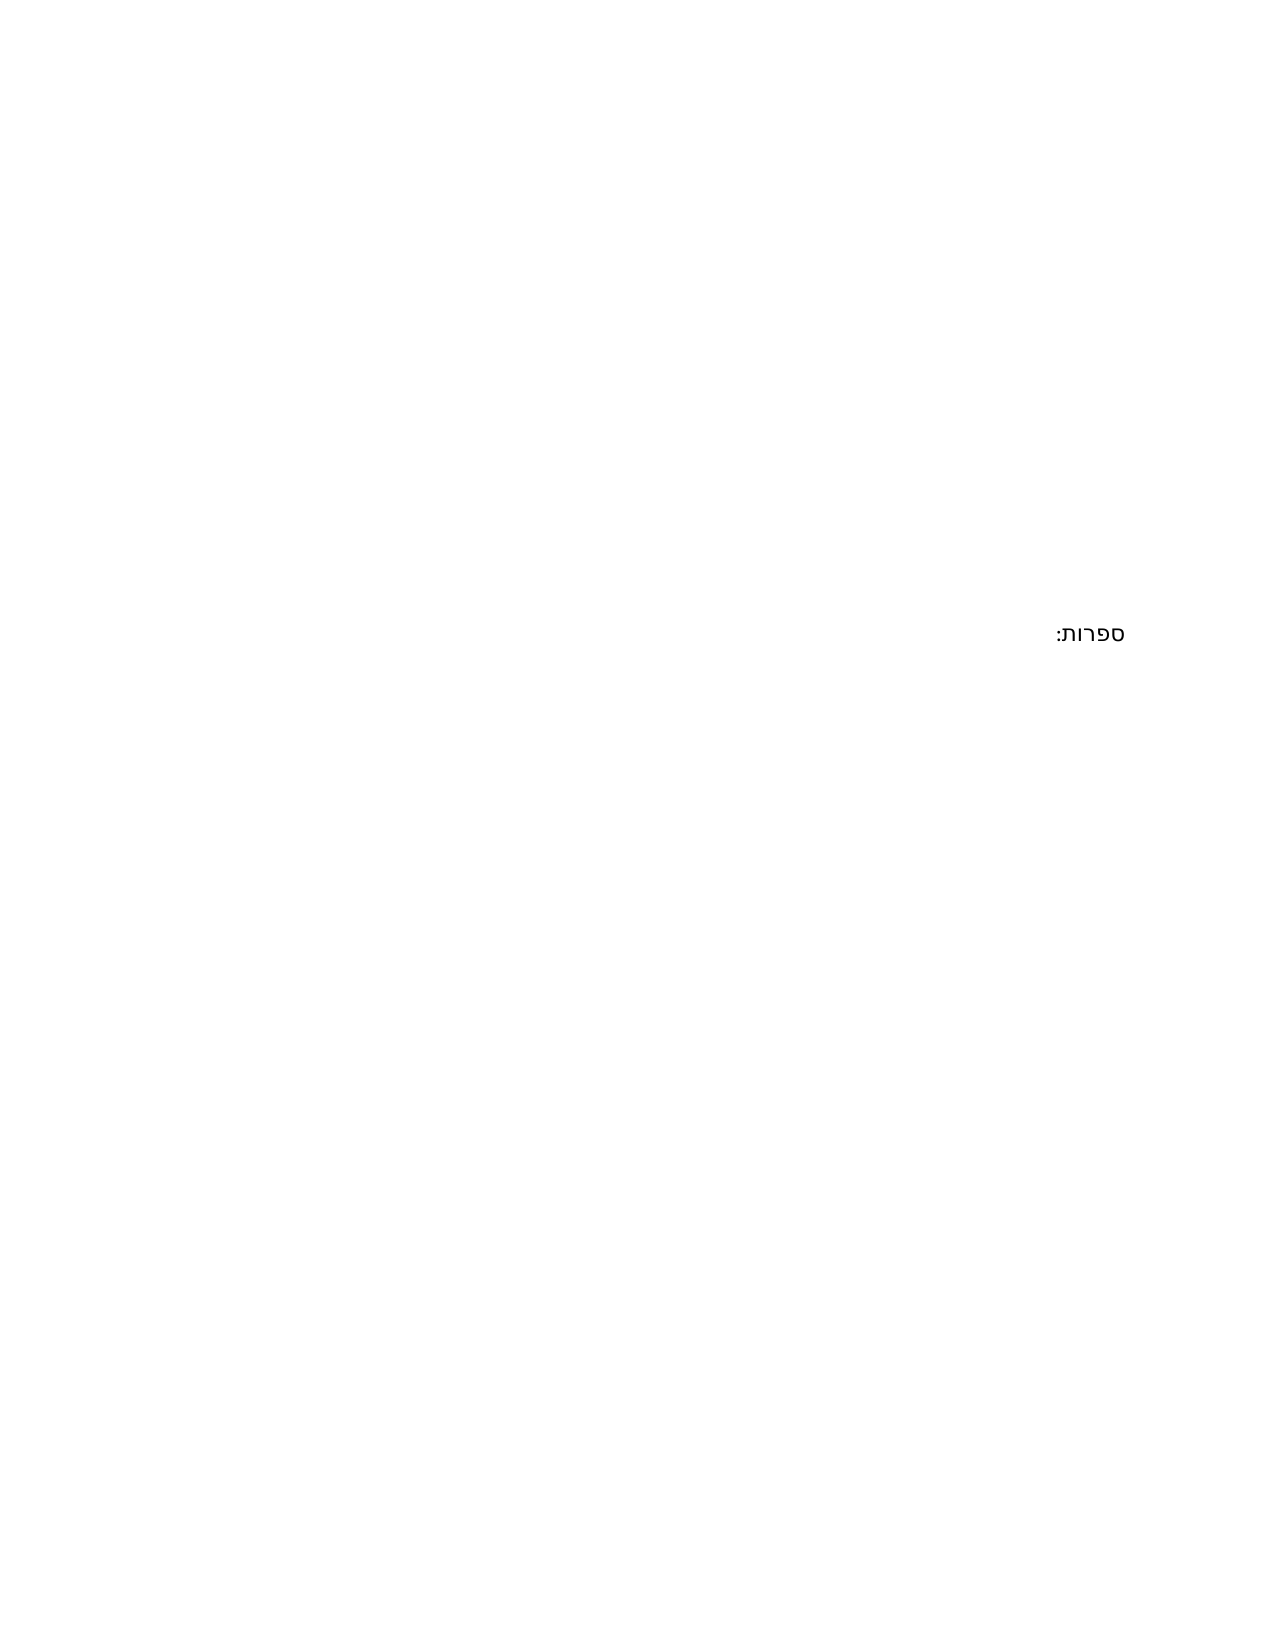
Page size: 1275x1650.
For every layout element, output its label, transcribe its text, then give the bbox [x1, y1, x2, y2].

text ספרות: [150, 619, 1125, 647]
